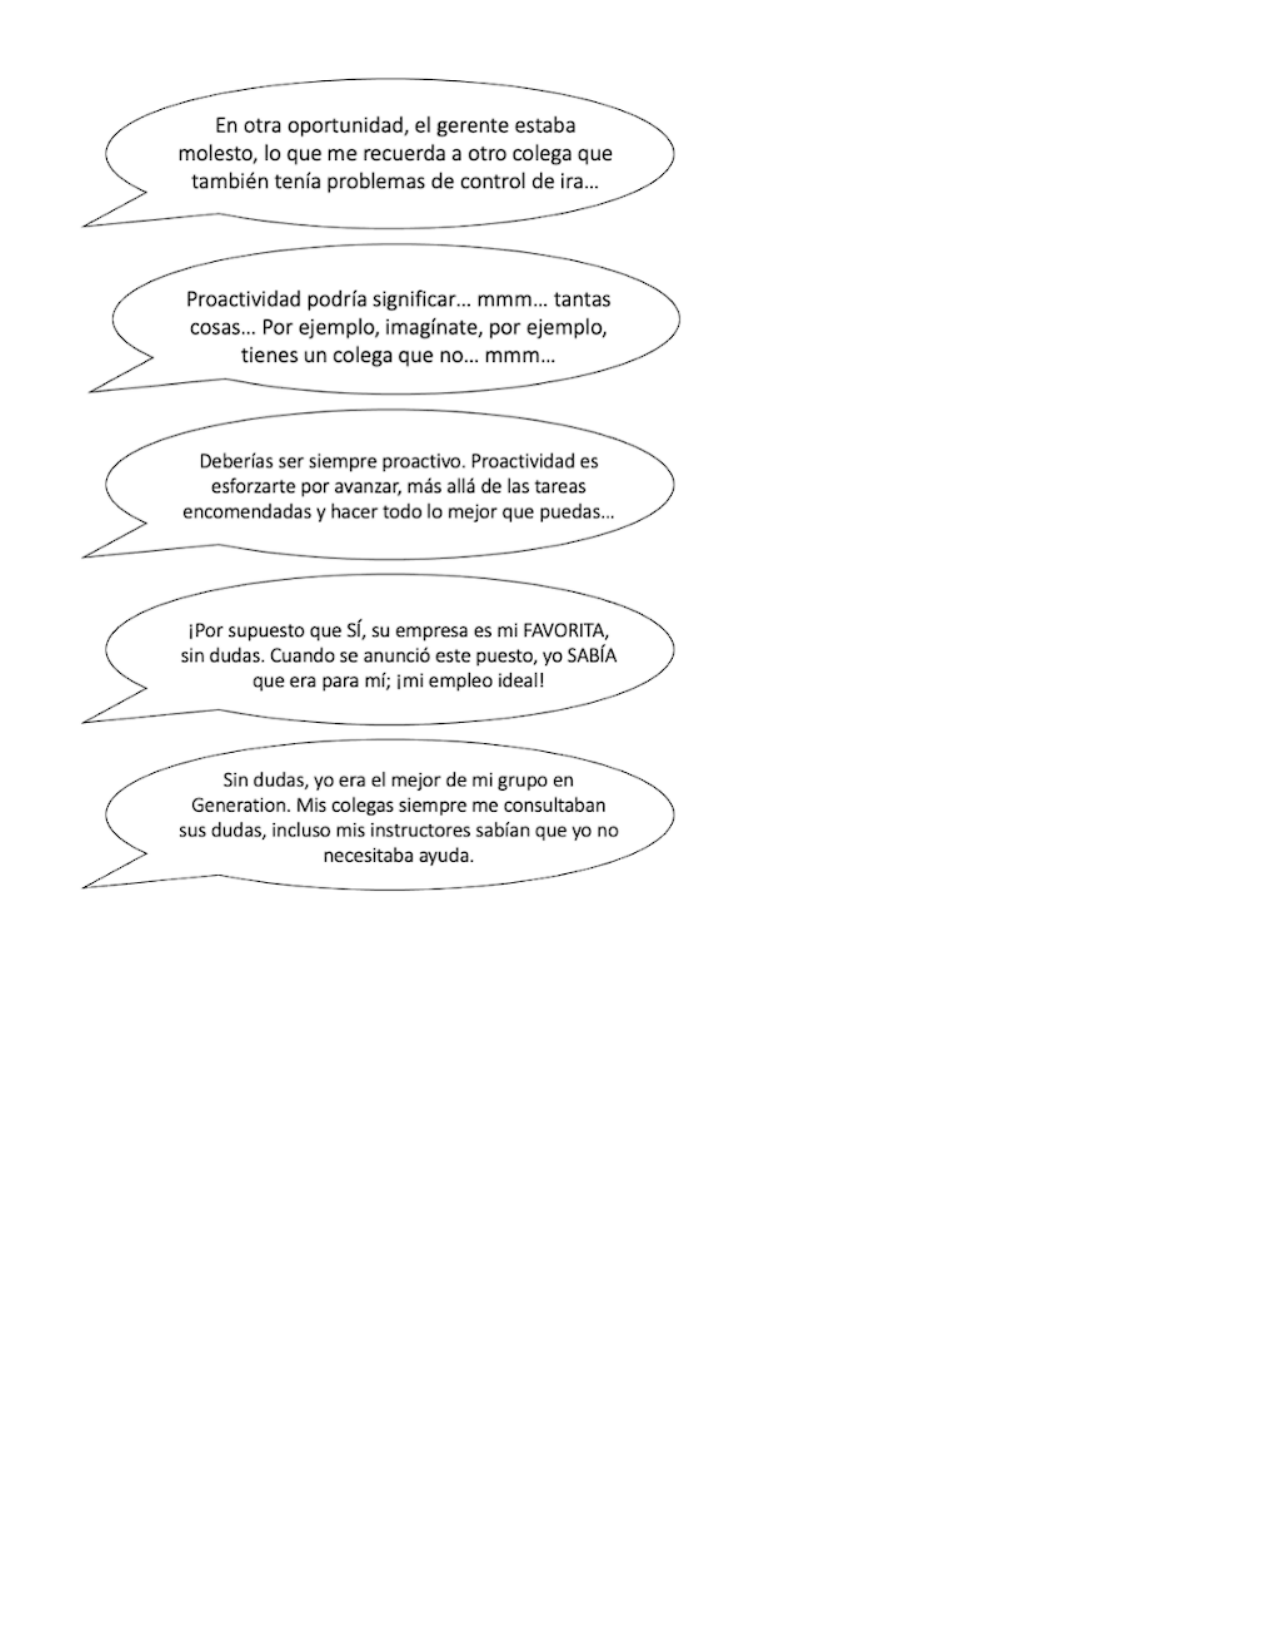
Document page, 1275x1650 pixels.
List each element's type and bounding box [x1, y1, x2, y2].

picture [75, 75, 683, 896]
